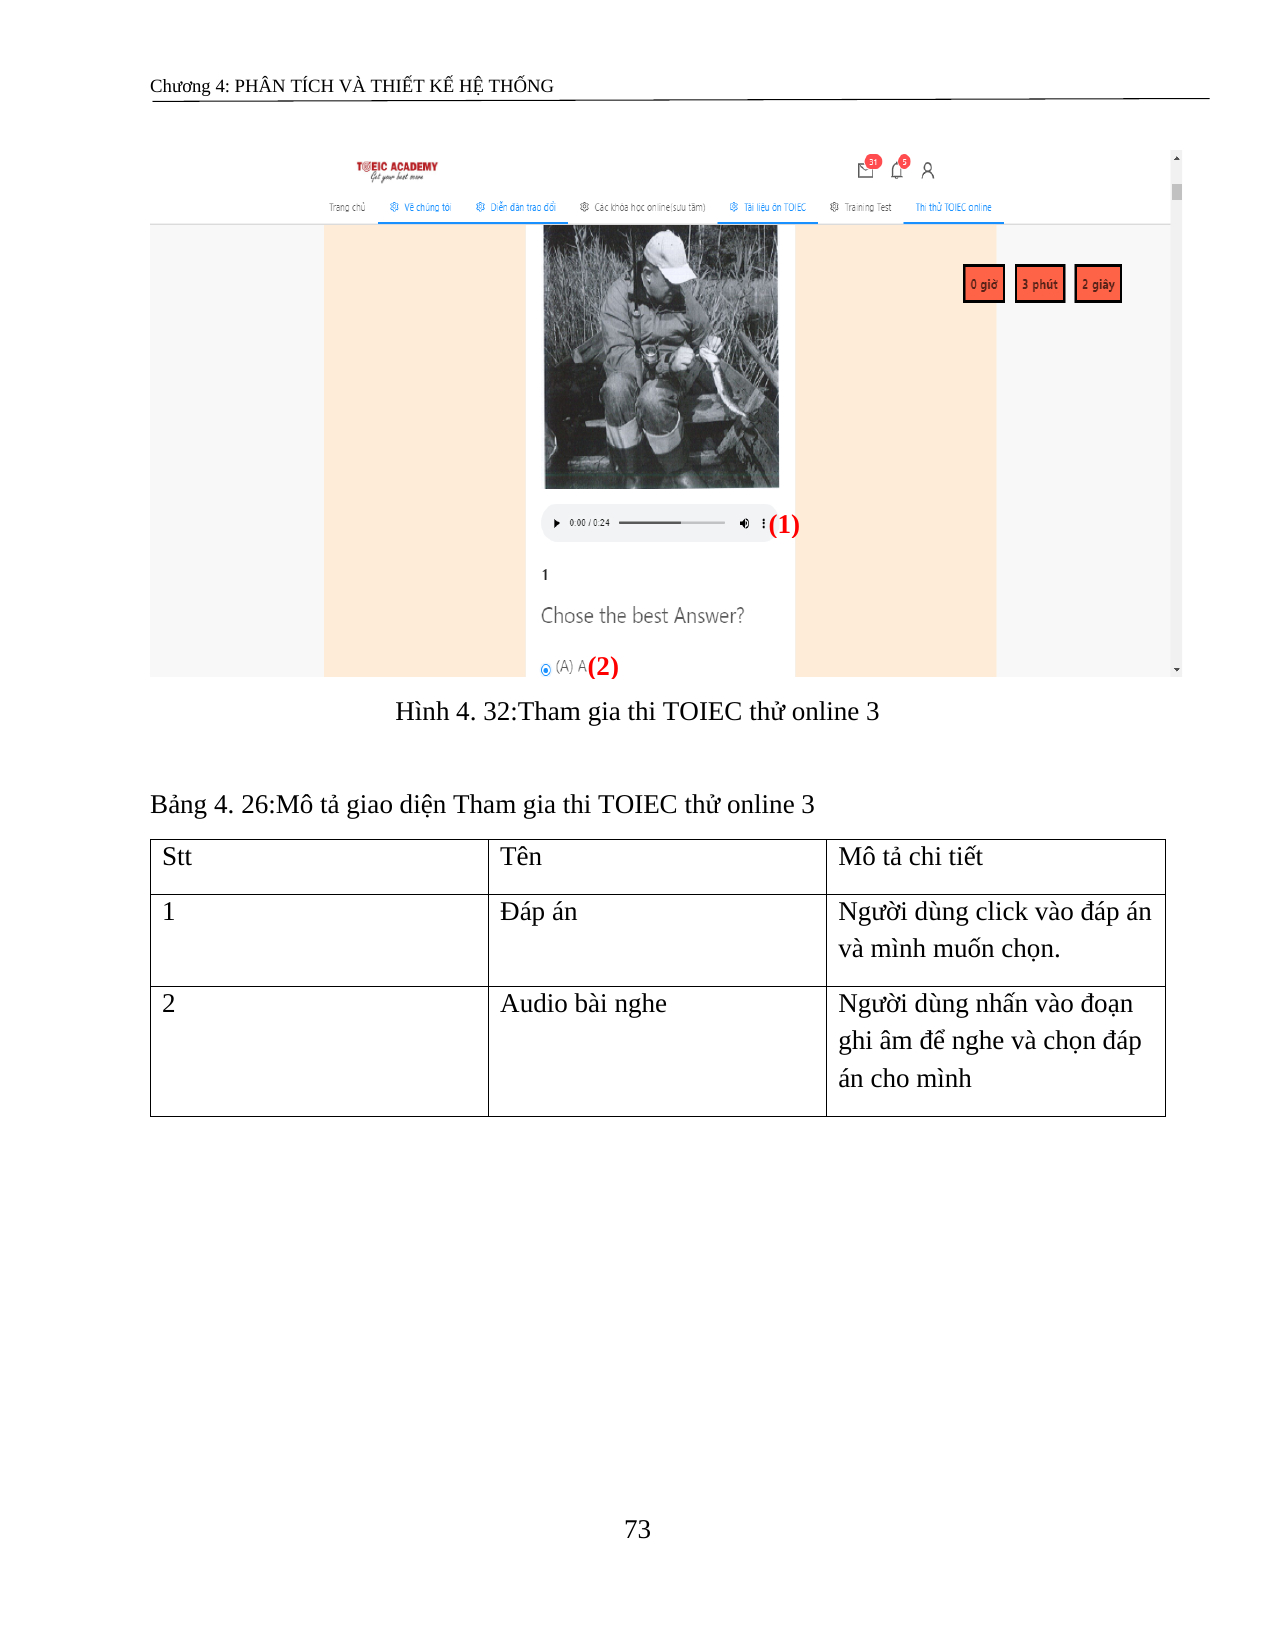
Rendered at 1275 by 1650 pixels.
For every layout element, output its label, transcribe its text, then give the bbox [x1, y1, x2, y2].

table_cell Người dùng click vào đáp án và mình muốn chọn. [827, 895, 1165, 986]
table_cell 2 [151, 987, 488, 1116]
table_cell Audio bài nghe [489, 987, 826, 1116]
picture [150, 150, 1183, 677]
table_header Mô tả chi tiết [827, 840, 1165, 894]
table_header Tên [489, 840, 826, 894]
table_header Stt [151, 840, 488, 894]
table_cell Người dùng nhấn vào đoạn ghi âm để nghe và chọn đáp án cho mình [827, 987, 1165, 1116]
table_cell Đáp án [489, 895, 826, 986]
table_cell 1 [151, 895, 488, 986]
